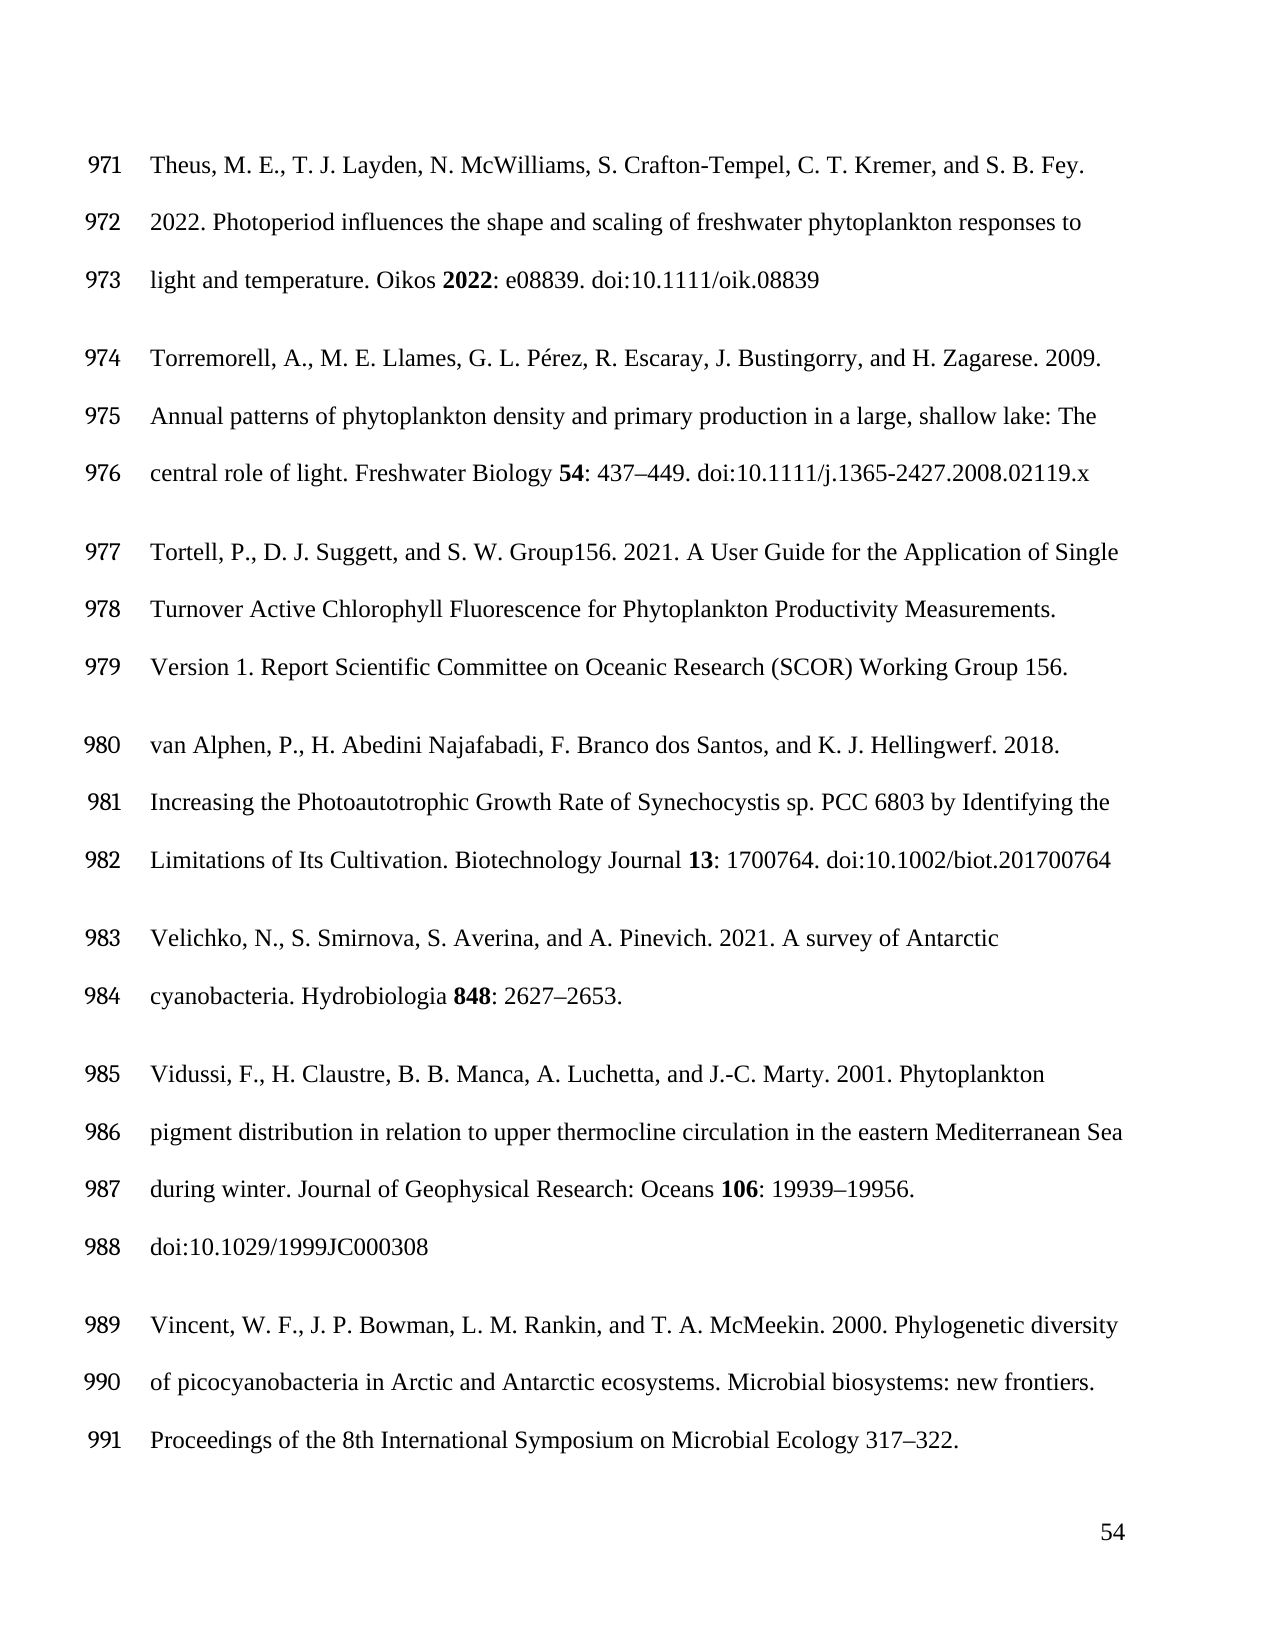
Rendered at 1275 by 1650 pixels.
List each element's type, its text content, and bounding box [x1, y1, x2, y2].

text Theus, M. E., T. J. Layden, N. McWilliams, S. Crafton-Tempel, C. T. Kremer, and S. B. Fey. 2022. Photoperiod influences the shape and scaling of freshwater phytoplankton responses to light and temperature. Oikos 2022: e08839. doi:10.1111/oik.08839 [150, 150, 1125, 294]
text Tortell, P., D. J. Suggett, and S. W. Group156. 2021. A User Guide for the Application of Single Turnover Active Chlorophyll Fluorescence for Phytoplankton Productivity Measurements. Version 1. Report Scientific Committee on Oceanic Research (SCOR) Working Group 156. [150, 537, 1125, 680]
text Vidussi, F., H. Claustre, B. B. Manca, A. Luchetta, and J.-C. Marty. 2001. Phytoplankton pigment distribution in relation to upper thermocline circulation in the eastern Mediterranean Sea during winter. Journal of Geophysical Research: Oceans 106: 19939–19956. doi:10.1029/1999JC000308 [150, 1059, 1125, 1260]
text van Alphen, P., H. Abedini Najafabadi, F. Branco dos Santos, and K. J. Hellingwerf. 2018. Increasing the Photoautotrophic Growth Rate of Synechocystis sp. PCC 6803 by Identifying the Limitations of Its Cultivation. Biotechnology Journal 13: 1700764. doi:10.1002/biot.201700764 [150, 730, 1125, 874]
text Torremorell, A., M. E. Llames, G. L. Pérez, R. Escaray, J. Bustingorry, and H. Zagarese. 2009. Annual patterns of phytoplankton density and primary production in a large, shallow lake: The central role of light. Freshwater Biology 54: 437–449. doi:10.1111/j.1365-2427.2008.02119.x [150, 343, 1125, 487]
text Vincent, W. F., J. P. Bowman, L. M. Rankin, and T. A. McMeekin. 2000. Phylogenetic diversity of picocyanobacteria in Arctic and Antarctic ecosystems. Microbial biosystems: new frontiers. Proceedings of the 8th International Symposium on Microbial Ecology 317–322. [150, 1310, 1125, 1454]
text Velichko, N., S. Smirnova, S. Averina, and A. Pinevich. 2021. A survey of Antarctic cyanobacteria. Hydrobiologia 848: 2627–2653. [150, 923, 1125, 1009]
